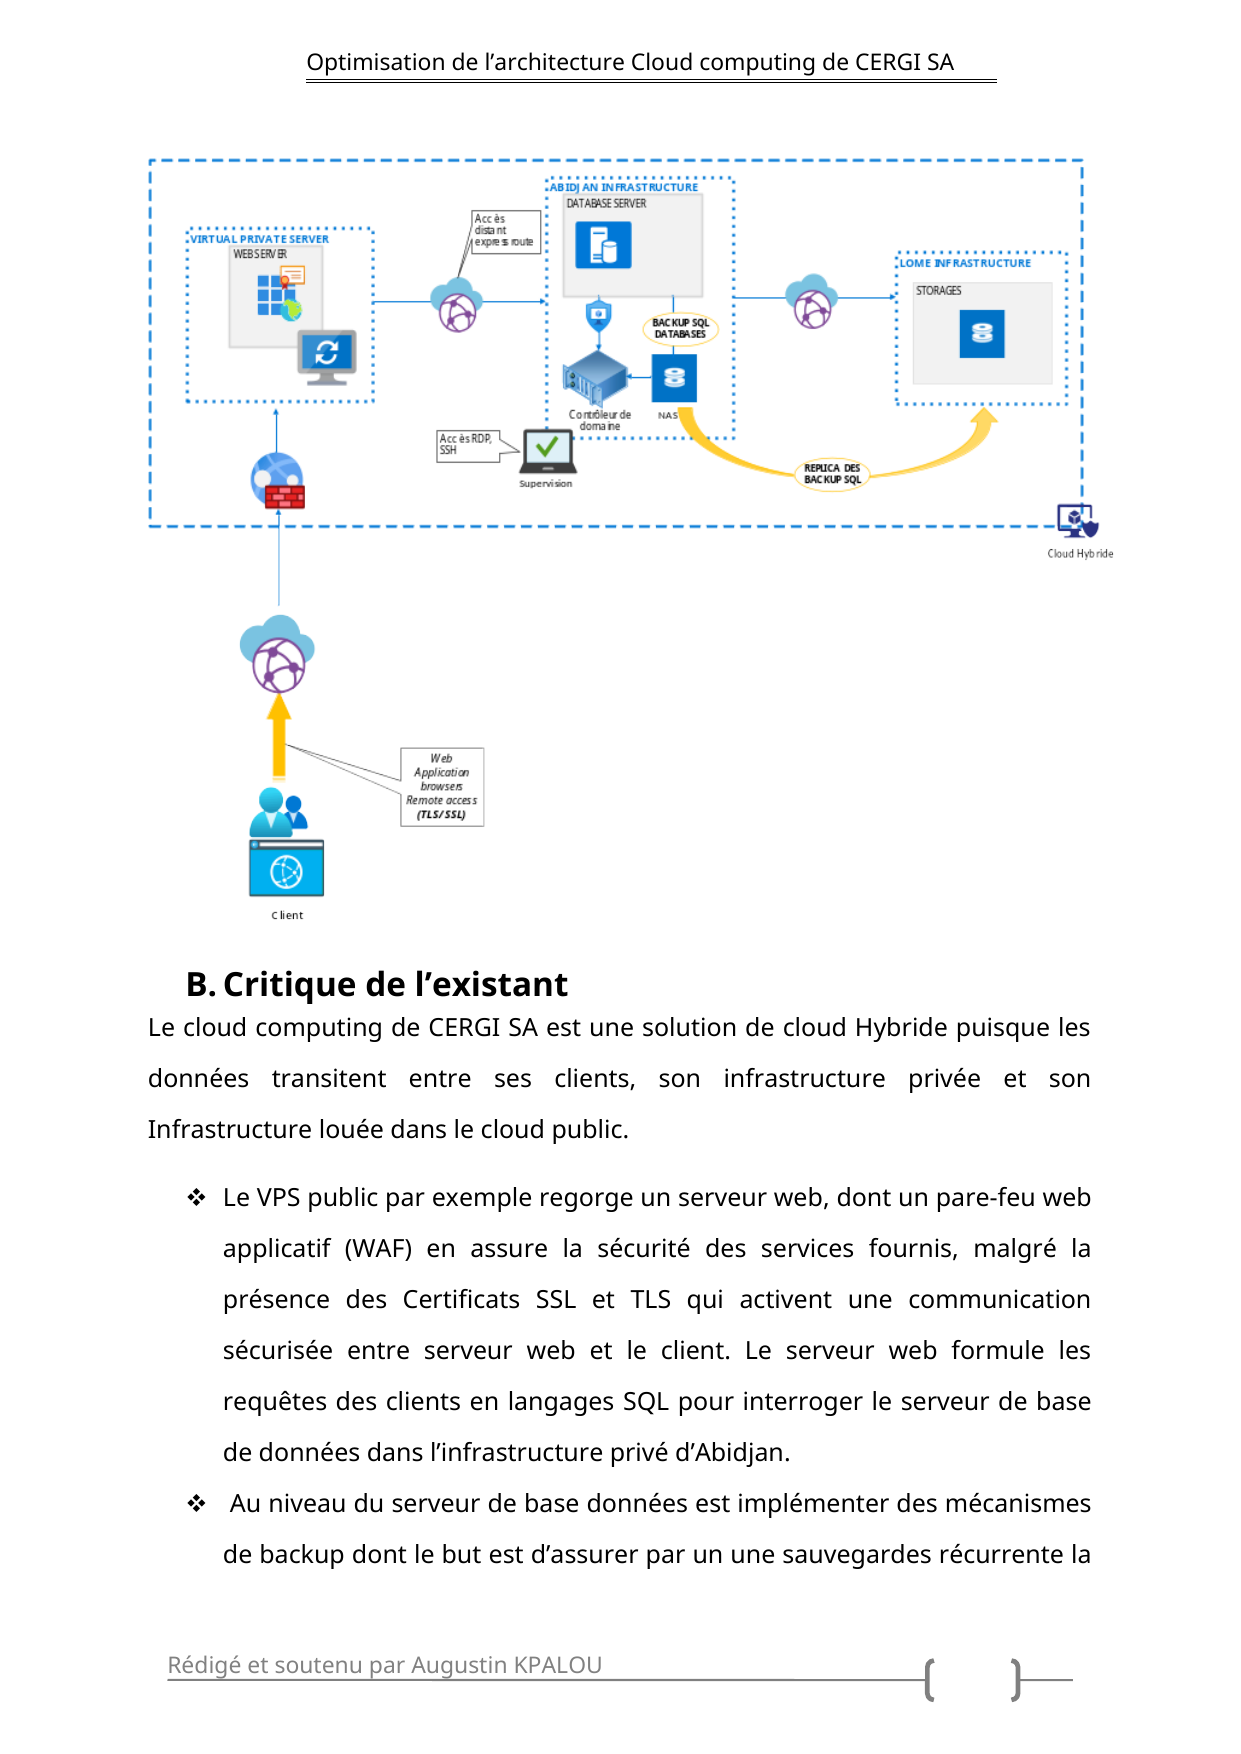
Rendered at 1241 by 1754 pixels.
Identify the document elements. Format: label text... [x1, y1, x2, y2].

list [185, 1485, 1093, 1571]
subtitle Critique de l’existant [185, 960, 1093, 1006]
text Le cloud computing de CERGI SA est une solution de cloud Hybride puisque les données transitent entre ses clients, son infrastructure privée et son Infrastructure louée dans le cloud public. [148, 1009, 1093, 1146]
list Le VPS public par exemple regorge un serveur web, dont un pare-feu web applicatif (WAF) en assure la sécurité des services fournis, malgré la présence des Certificats SSL et TLS qui activent une communication sécurisée entre serveur web et le client. Le serveur web formule les requêtes des clients en langages SQL pour interroger le serveur de base de données dans l’infrastructure privé d’Abidjan. [185, 1179, 1093, 1468]
